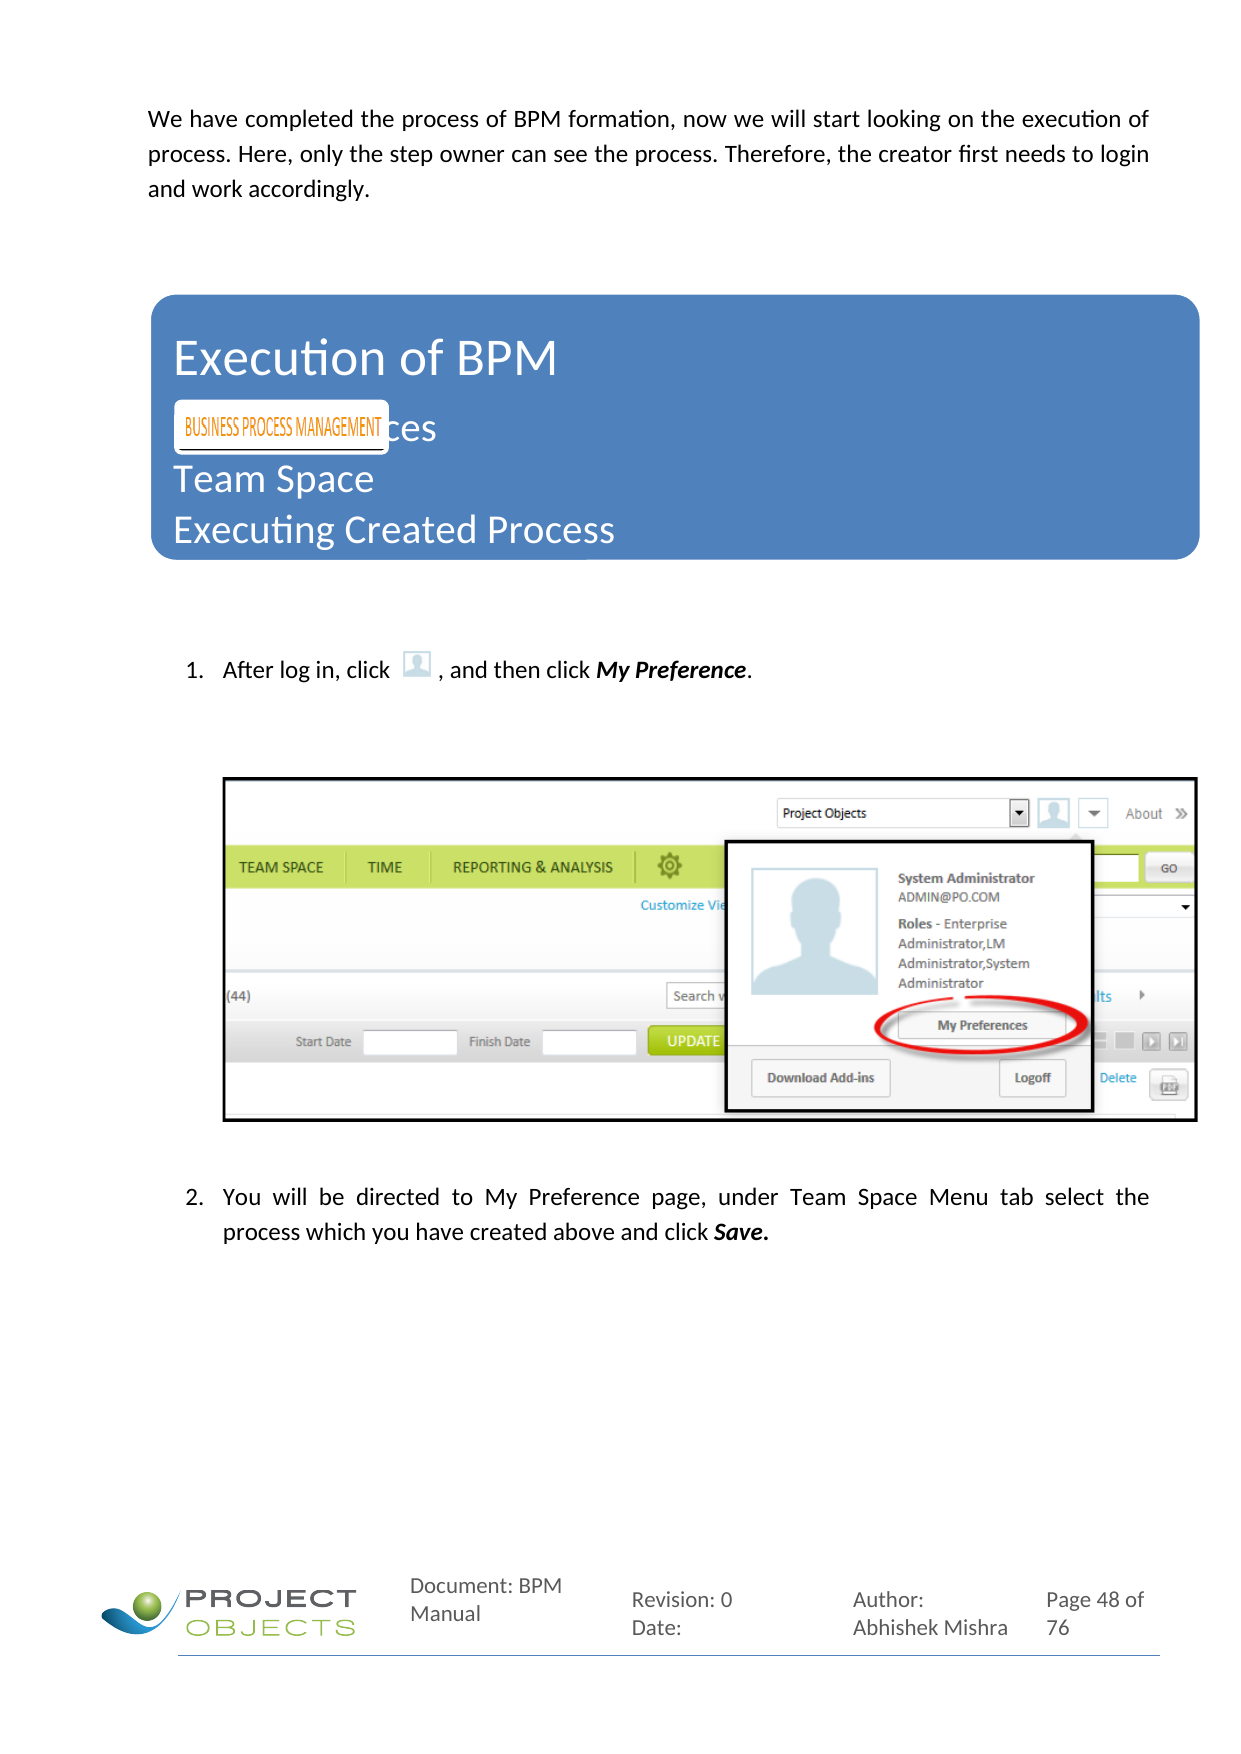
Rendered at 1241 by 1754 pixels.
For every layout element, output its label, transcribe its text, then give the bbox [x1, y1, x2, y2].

picture [401, 650, 432, 679]
list After log in, click , and then click My Preference. [185, 650, 1152, 685]
text We have completed the process of BPM formation, now we will start looking on the execution of process. Here, only the step owner can see the process. Therefore, the creator first needs to login and work accordingly. [148, 103, 1152, 204]
picture [101, 1590, 357, 1636]
picture [222, 777, 1198, 1122]
picture [179, 404, 384, 450]
list You will be directed to My Preference page, under Team Space Menu tab select the process which you have created above and click Save. [185, 1181, 1152, 1247]
